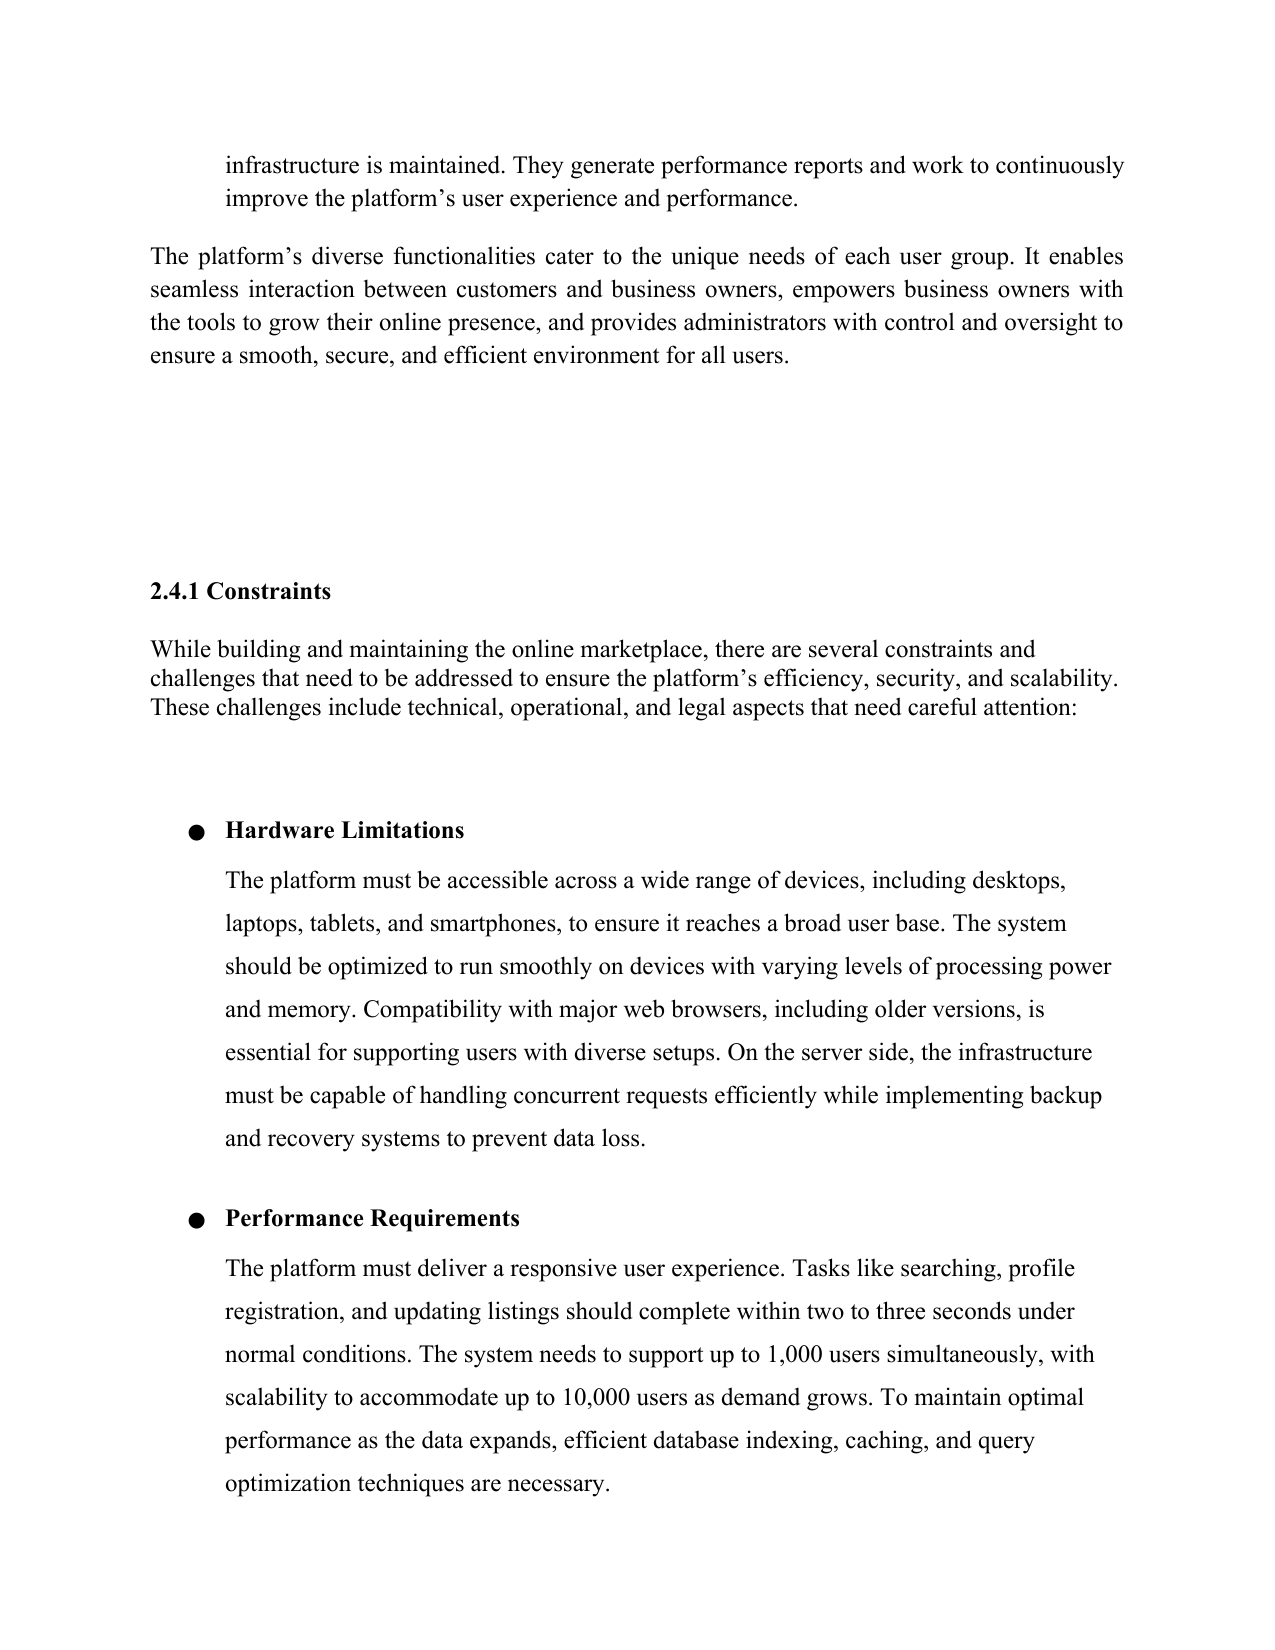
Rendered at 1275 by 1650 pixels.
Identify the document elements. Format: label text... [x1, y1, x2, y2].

text While building and maintaining the online marketplace, there are several constraints and challenges that need to be addressed to ensure the platform’s efficiency, security, and scalability. These challenges include technical, operational, and legal aspects that need careful attention: [150, 634, 1125, 721]
list Performance Requirements The platform must deliver a responsive user experience. Tasks like searching, profile registration, and updating listings should complete within two to three seconds under normal conditions. The system needs to support up to 1,000 users simultaneously, with scalability to accommodate up to 10,000 users as demand grows. To maintain optimal performance as the data expands, efficient database indexing, caching, and query optimization techniques are necessary. [187, 1196, 1125, 1497]
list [187, 150, 1125, 212]
text 2.4.1 Constraints [150, 576, 1125, 605]
text The platform’s diverse functionalities cater to the unique needs of each user group. It enables seamless interaction between customers and business owners, empowers business owners with the tools to grow their online presence, and provides administrators with control and oversight to ensure a smooth, secure, and efficient environment for all users. [150, 241, 1125, 369]
list Hardware Limitations The platform must be accessible across a wide range of devices, including desktops, laptops, tablets, and smartphones, to ensure it reaches a broad user base. The system should be optimized to run smoothly on devices with varying levels of processing power and memory. Compatibility with major web browsers, including older versions, is essential for supporting users with diverse setups. On the server side, the infrastructure must be capable of handling concurrent requests efficiently while implementing backup and recovery systems to prevent data loss. [187, 808, 1125, 1152]
